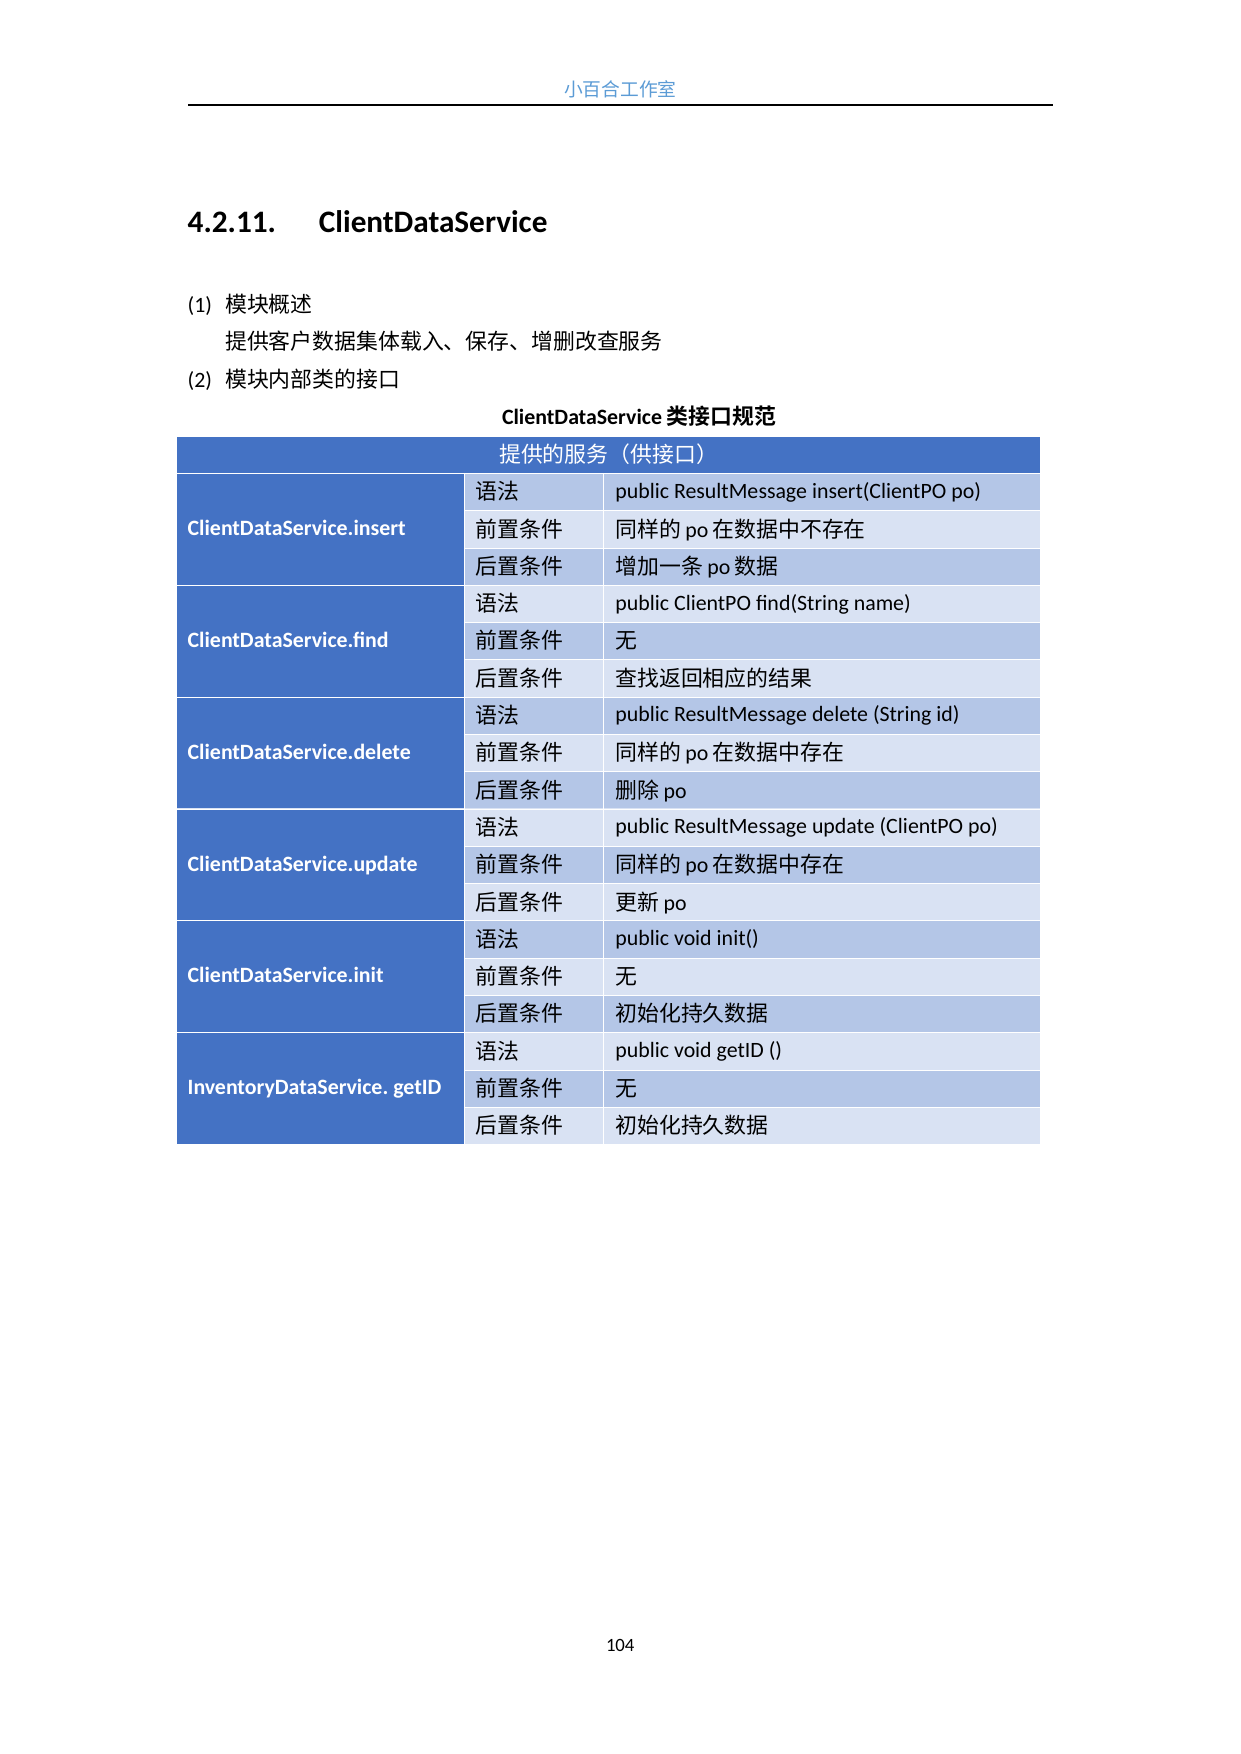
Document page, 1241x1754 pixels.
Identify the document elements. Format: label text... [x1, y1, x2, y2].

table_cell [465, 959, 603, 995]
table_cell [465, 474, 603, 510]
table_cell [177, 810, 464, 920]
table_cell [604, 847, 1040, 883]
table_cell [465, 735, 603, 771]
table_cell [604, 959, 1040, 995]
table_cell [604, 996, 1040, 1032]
list ClientDataService类接口规范 [225, 398, 1053, 431]
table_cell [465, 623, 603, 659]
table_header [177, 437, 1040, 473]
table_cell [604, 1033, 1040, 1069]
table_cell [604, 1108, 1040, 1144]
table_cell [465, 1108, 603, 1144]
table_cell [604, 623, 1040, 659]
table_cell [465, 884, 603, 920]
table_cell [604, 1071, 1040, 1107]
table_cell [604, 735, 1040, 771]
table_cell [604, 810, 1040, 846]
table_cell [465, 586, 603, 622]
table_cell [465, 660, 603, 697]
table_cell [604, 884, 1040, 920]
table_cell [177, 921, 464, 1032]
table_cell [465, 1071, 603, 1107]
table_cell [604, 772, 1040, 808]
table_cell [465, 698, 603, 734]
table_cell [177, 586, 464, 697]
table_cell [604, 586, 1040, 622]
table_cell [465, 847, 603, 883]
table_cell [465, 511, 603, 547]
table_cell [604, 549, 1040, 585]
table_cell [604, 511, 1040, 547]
list 模块概述 [187, 287, 1053, 319]
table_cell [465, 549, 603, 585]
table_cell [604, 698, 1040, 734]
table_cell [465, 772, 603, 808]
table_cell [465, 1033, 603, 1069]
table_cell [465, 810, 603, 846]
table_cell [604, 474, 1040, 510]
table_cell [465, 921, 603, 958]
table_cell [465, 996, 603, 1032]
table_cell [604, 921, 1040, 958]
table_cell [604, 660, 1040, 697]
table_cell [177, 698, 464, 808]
list 提供客户数据集体载入、保存、增删改查服务 [225, 324, 1053, 356]
list 模块内部类的接口 [187, 361, 1053, 394]
subtitle ClientDataService [187, 189, 1053, 254]
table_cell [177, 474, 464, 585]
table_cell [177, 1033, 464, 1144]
